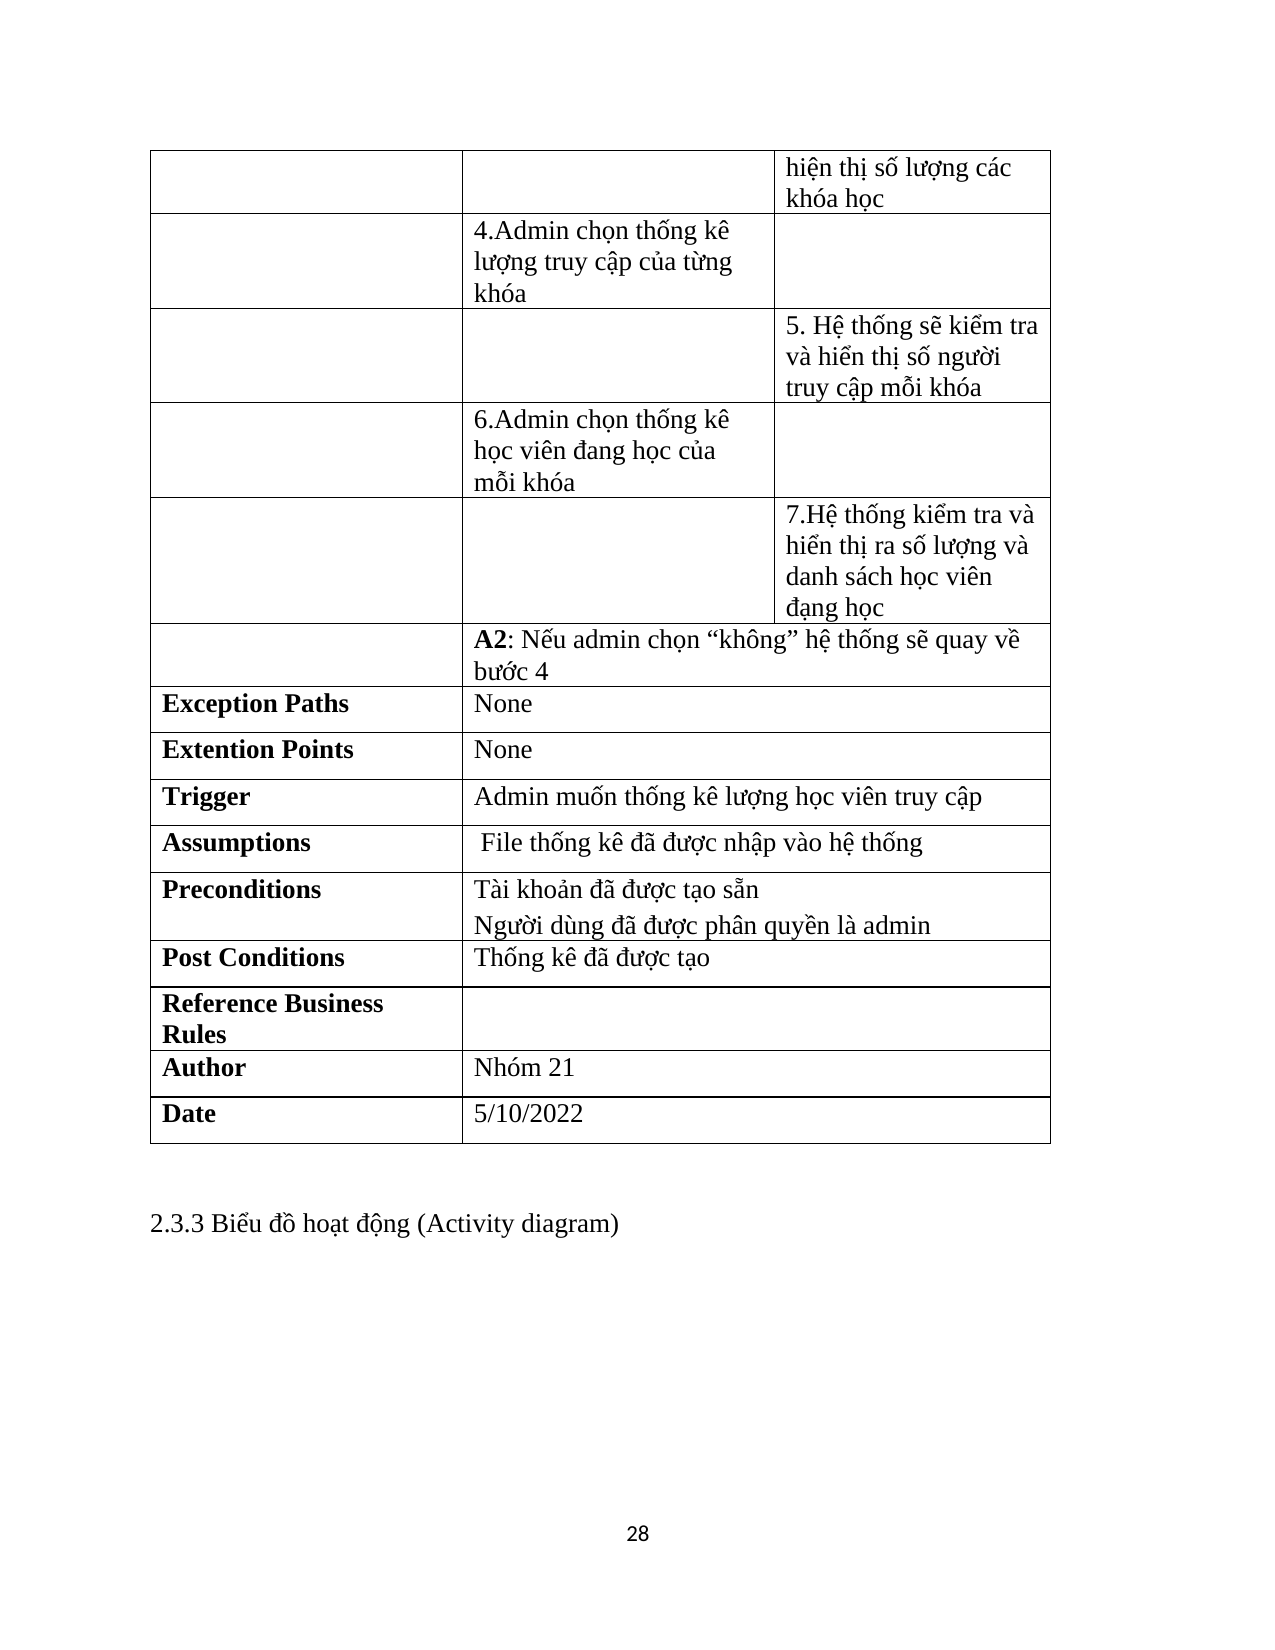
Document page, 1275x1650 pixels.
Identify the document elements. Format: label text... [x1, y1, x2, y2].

table_cell [151, 151, 462, 213]
table_cell 7.Hệ thống kiểm tra và hiển thị ra số lượng và danh sách học viên đạng học [775, 498, 1050, 622]
table_cell Assumptions [151, 826, 462, 872]
table_cell Reference Business Rules [151, 988, 462, 1050]
table_cell 4.Admin chọn thống kê lượng truy cập của từng khóa [463, 214, 774, 308]
table_cell Trigger [151, 780, 462, 825]
table_cell 5/10/2022 [463, 1098, 1050, 1143]
table_cell Nhóm 21 [463, 1051, 1050, 1096]
table_cell [463, 988, 1050, 1050]
table_cell [775, 403, 1050, 497]
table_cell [775, 151, 1050, 213]
table_cell None [463, 733, 1050, 779]
table_cell [151, 214, 462, 308]
table_cell [151, 624, 462, 686]
table_cell Post Conditions [151, 941, 462, 986]
table_cell [151, 309, 462, 402]
table_cell [463, 151, 774, 213]
table_cell Extention Points [151, 733, 462, 779]
table_cell A2: Nếu admin chọn “không” hệ thống sẽ quay về bước 4 [463, 624, 1050, 686]
table_cell [463, 309, 774, 402]
table_cell None [463, 687, 1050, 732]
table_cell [151, 498, 462, 622]
table_cell 6.Admin chọn thống kê học viên đang học của mỗi khóa [463, 403, 774, 497]
table_cell Exception Paths [151, 687, 462, 732]
table_cell [775, 214, 1050, 308]
table_cell Preconditions [151, 873, 462, 940]
table_cell File thống kê đã được nhập vào hệ thống [463, 826, 1050, 872]
subtitle 2.3.3 Biểu đồ hoạt động (Activity diagram) [150, 1207, 1125, 1238]
table_cell Author [151, 1051, 462, 1096]
table_cell 5. Hệ thống sẽ kiểm tra và hiển thị số người truy cập mỗi khóa [775, 309, 1050, 402]
table_cell [463, 498, 774, 622]
table_cell [151, 403, 462, 497]
table_cell Tài khoản đã được tạo sẵn Người dùng đã được phân quyền là admin [463, 873, 1050, 940]
table_cell Thống kê đã được tạo [463, 941, 1050, 986]
table_cell Date [151, 1098, 462, 1143]
table_cell Admin muốn thống kê lượng học viên truy cập [463, 780, 1050, 825]
